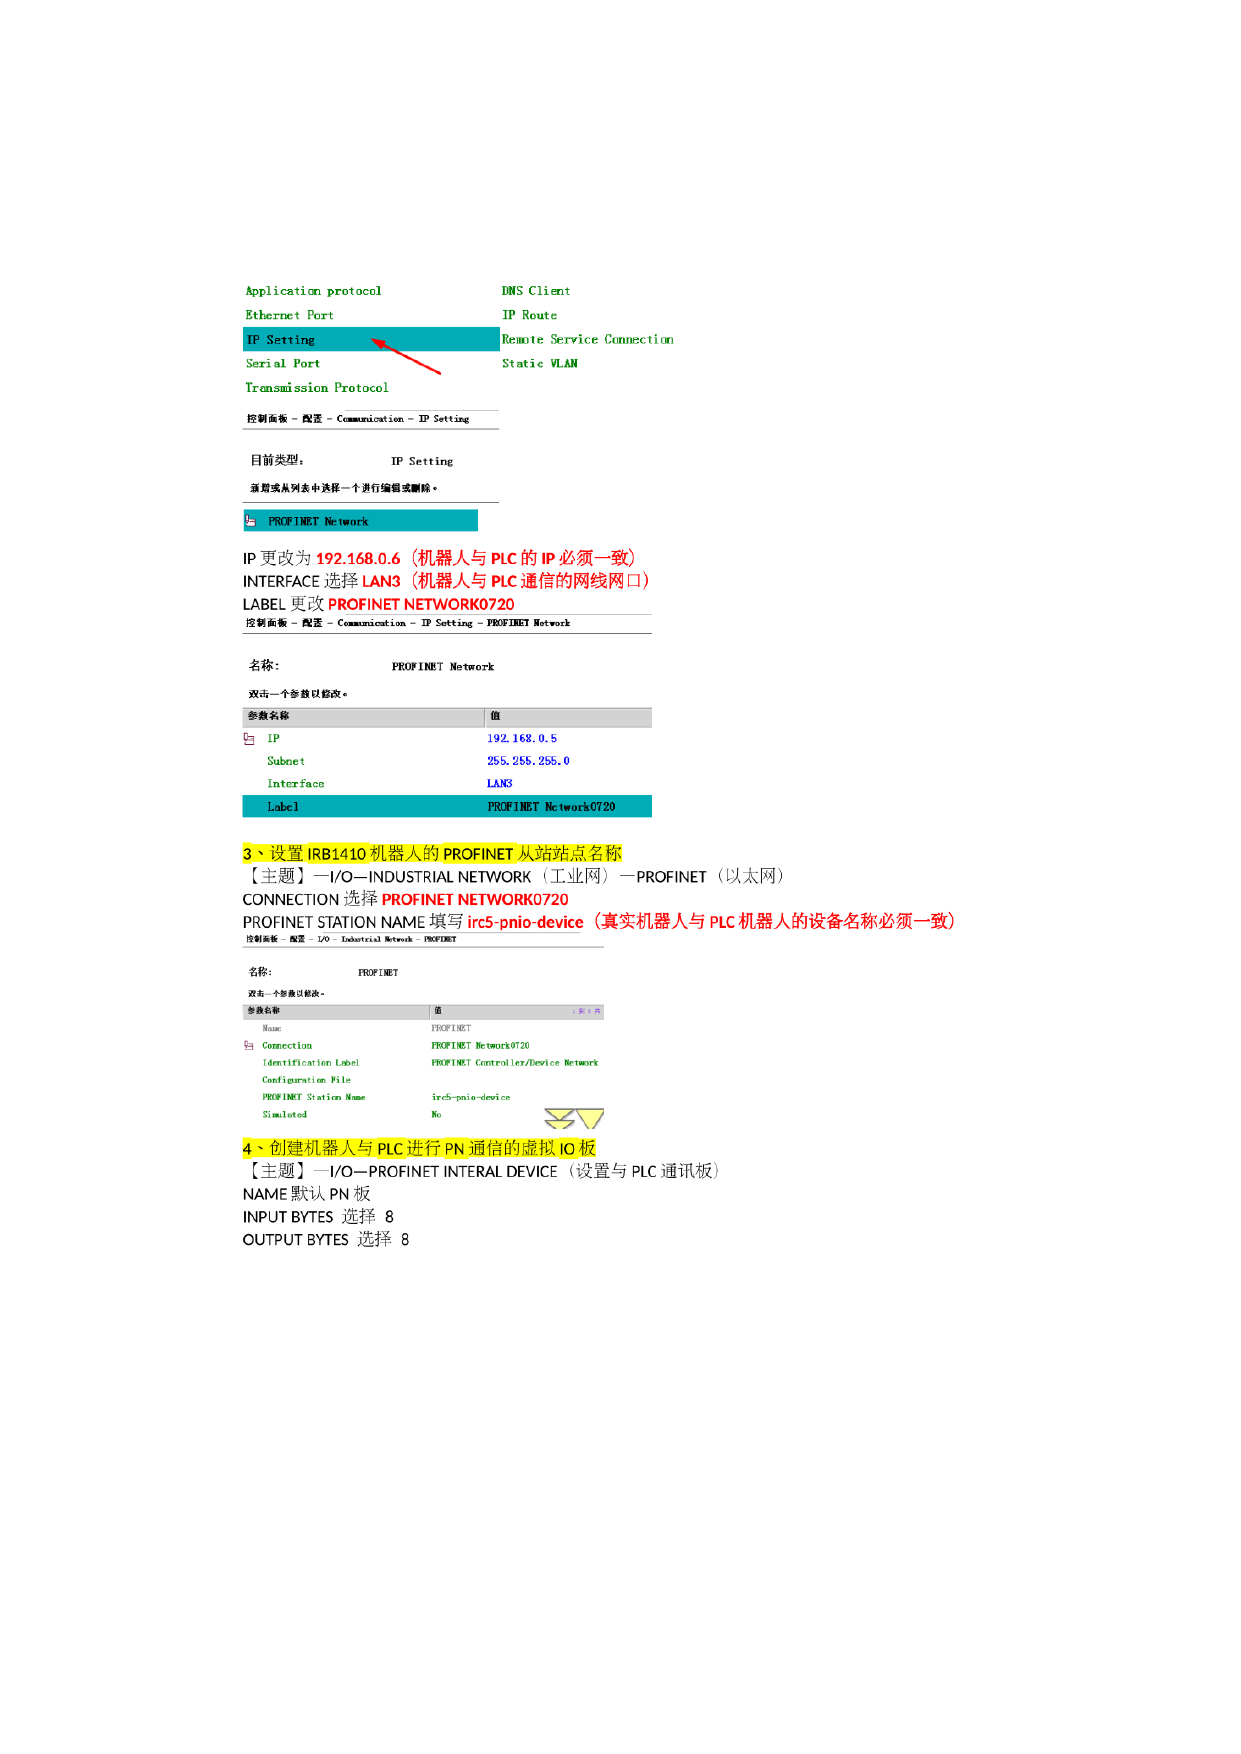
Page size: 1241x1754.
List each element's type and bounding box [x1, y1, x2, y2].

picture [187, 162, 1053, 1386]
